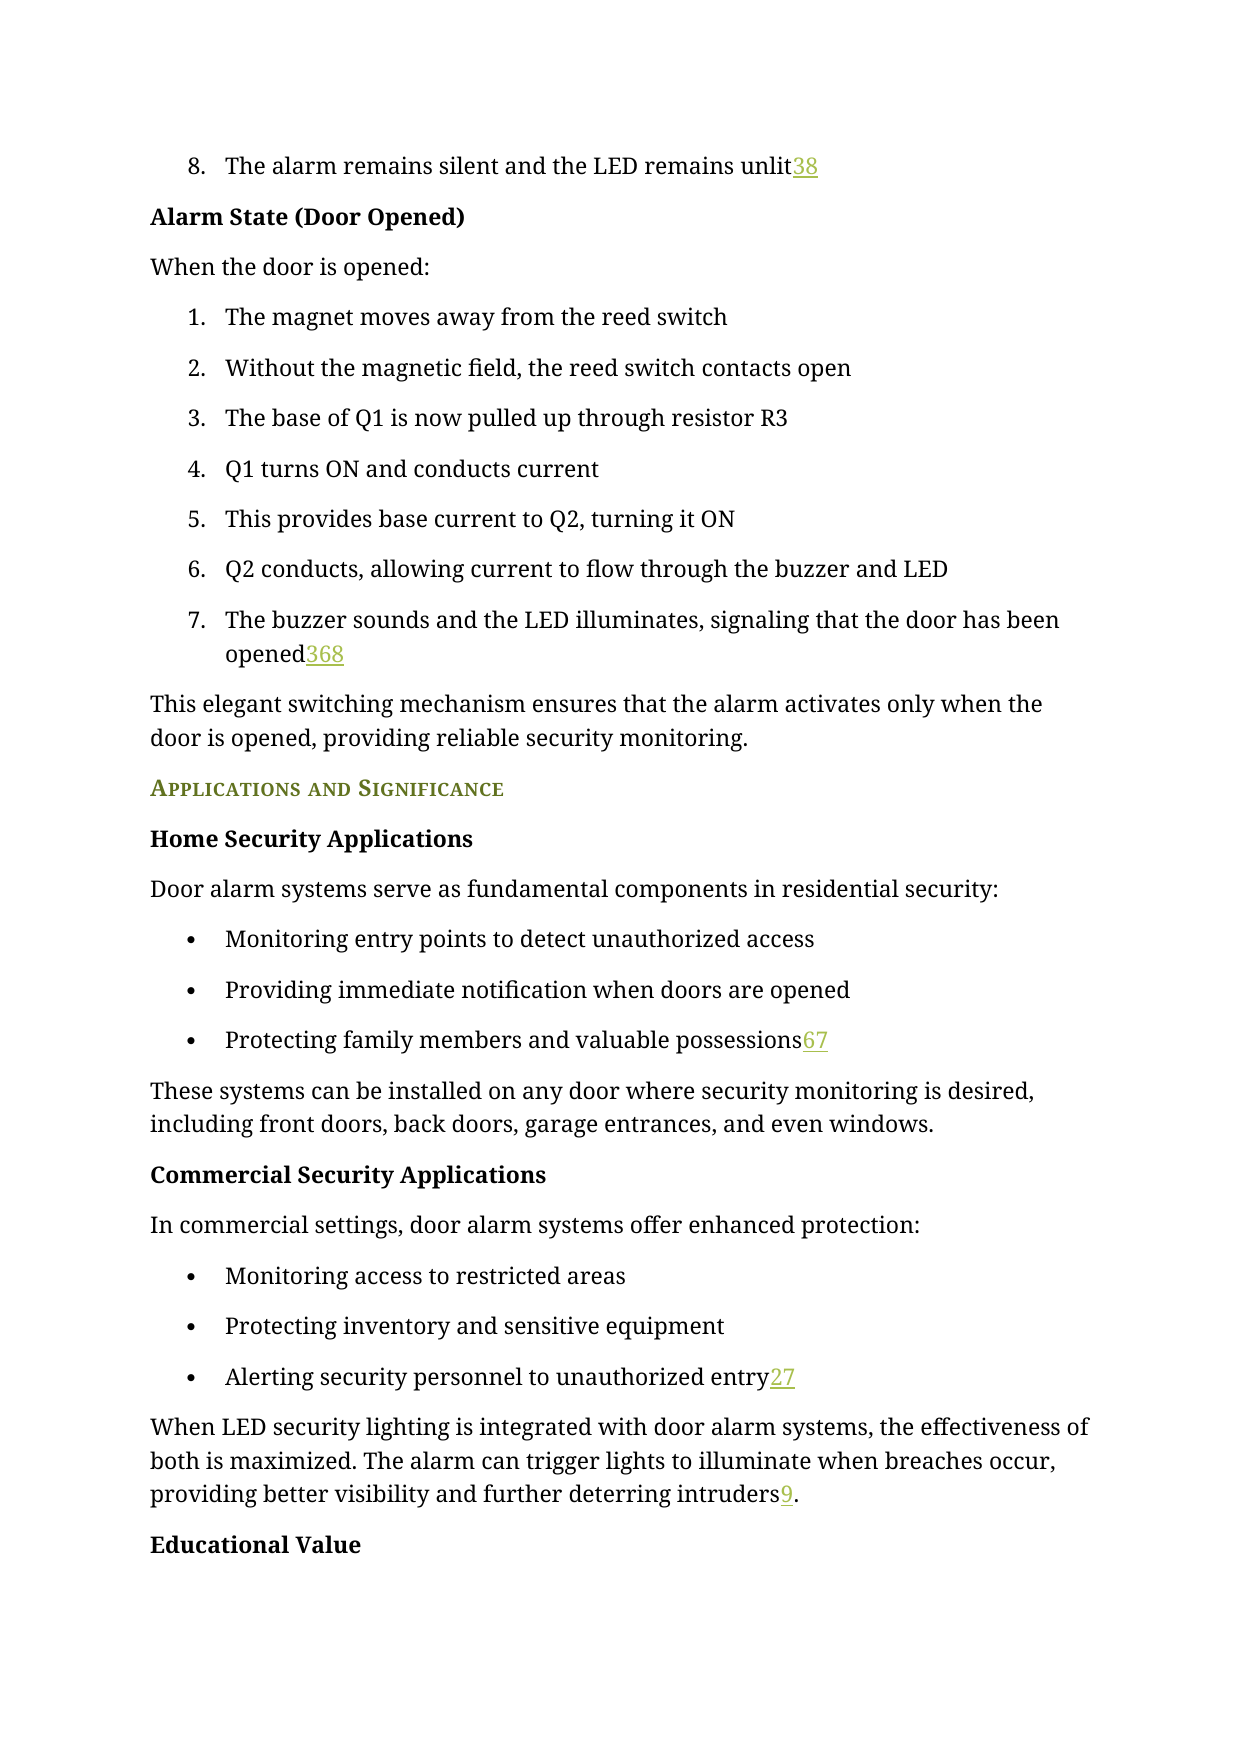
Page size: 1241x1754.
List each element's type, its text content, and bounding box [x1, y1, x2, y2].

text In commercial settings, door alarm systems offer enhanced protection: [150, 1209, 1090, 1240]
text This elegant switching mechanism ensures that the alarm activates only when the door is opened, providing reliable security monitoring. [150, 688, 1090, 753]
list This provides base current to Q2, turning it ON [187, 503, 1090, 534]
list The magnet moves away from the reed switch [187, 301, 1090, 332]
text When the door is opened: [150, 251, 1090, 282]
text Educational Value [150, 1529, 1090, 1560]
list Monitoring entry points to detect unauthorized access [187, 923, 1090, 954]
text These systems can be installed on any door where security monitoring is desired, including front doors, back doors, garage entrances, and even windows. [150, 1074, 1090, 1139]
text Commercial Security Applications [150, 1159, 1090, 1190]
list Protecting family members and valuable possessions67 [187, 1024, 1090, 1055]
text When LED security lighting is integrated with door alarm systems, the effectiveness of both is maximized. The alarm can trigger lights to illuminate when breaches occur, providing better visibility and further deterring intruders9. [150, 1411, 1090, 1509]
list Q2 conducts, allowing current to flow through the buzzer and LED [187, 553, 1090, 584]
list Q1 turns ON and conducts current [187, 452, 1090, 484]
text Applications and Significance [150, 772, 1090, 803]
text Door alarm systems serve as fundamental components in residential security: [150, 873, 1090, 904]
list Protecting inventory and sensitive equipment [187, 1310, 1090, 1341]
list Without the magnetic field, the reed switch contacts open [187, 352, 1090, 383]
list The alarm remains silent and the LED remains unlit38 [187, 150, 1090, 181]
list The base of Q1 is now pulled up through resistor R3 [187, 402, 1090, 433]
list Monitoring access to restricted areas [187, 1259, 1090, 1291]
list Alerting security personnel to unauthorized entry27 [187, 1360, 1090, 1392]
text Home Security Applications [150, 822, 1090, 854]
list The buzzer sounds and the LED illuminates, signaling that the door has been opened368 [187, 604, 1090, 669]
text Alarm State (Door Opened) [150, 200, 1090, 232]
list Providing immediate notification when doors are opened [187, 974, 1090, 1005]
